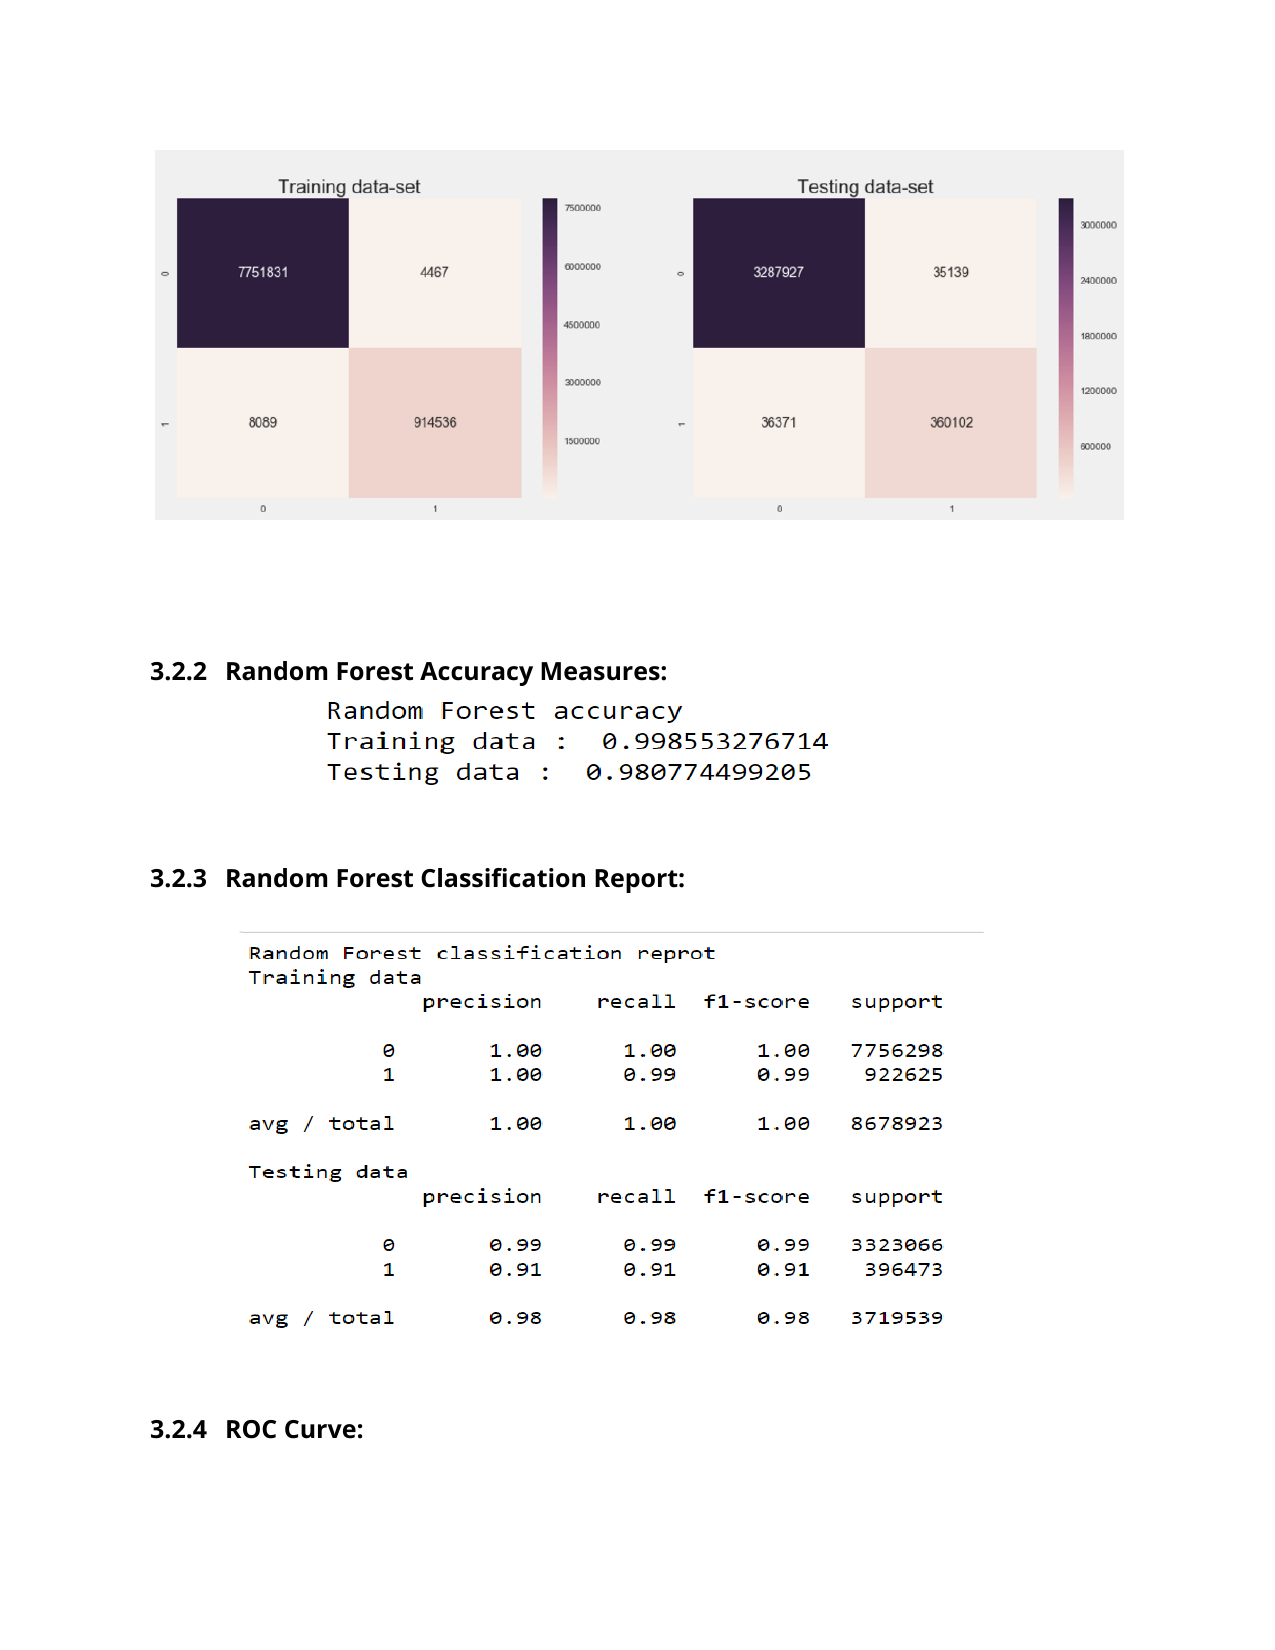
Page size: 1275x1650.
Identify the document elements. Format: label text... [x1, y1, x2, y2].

subtitle Random Forest Classification Report: [150, 860, 1125, 894]
picture [300, 687, 867, 803]
subtitle Random Forest Accuracy Measures: [150, 653, 1125, 687]
subtitle ROC Curve: [150, 1411, 1125, 1445]
picture [150, 150, 1125, 522]
picture [225, 931, 984, 1354]
